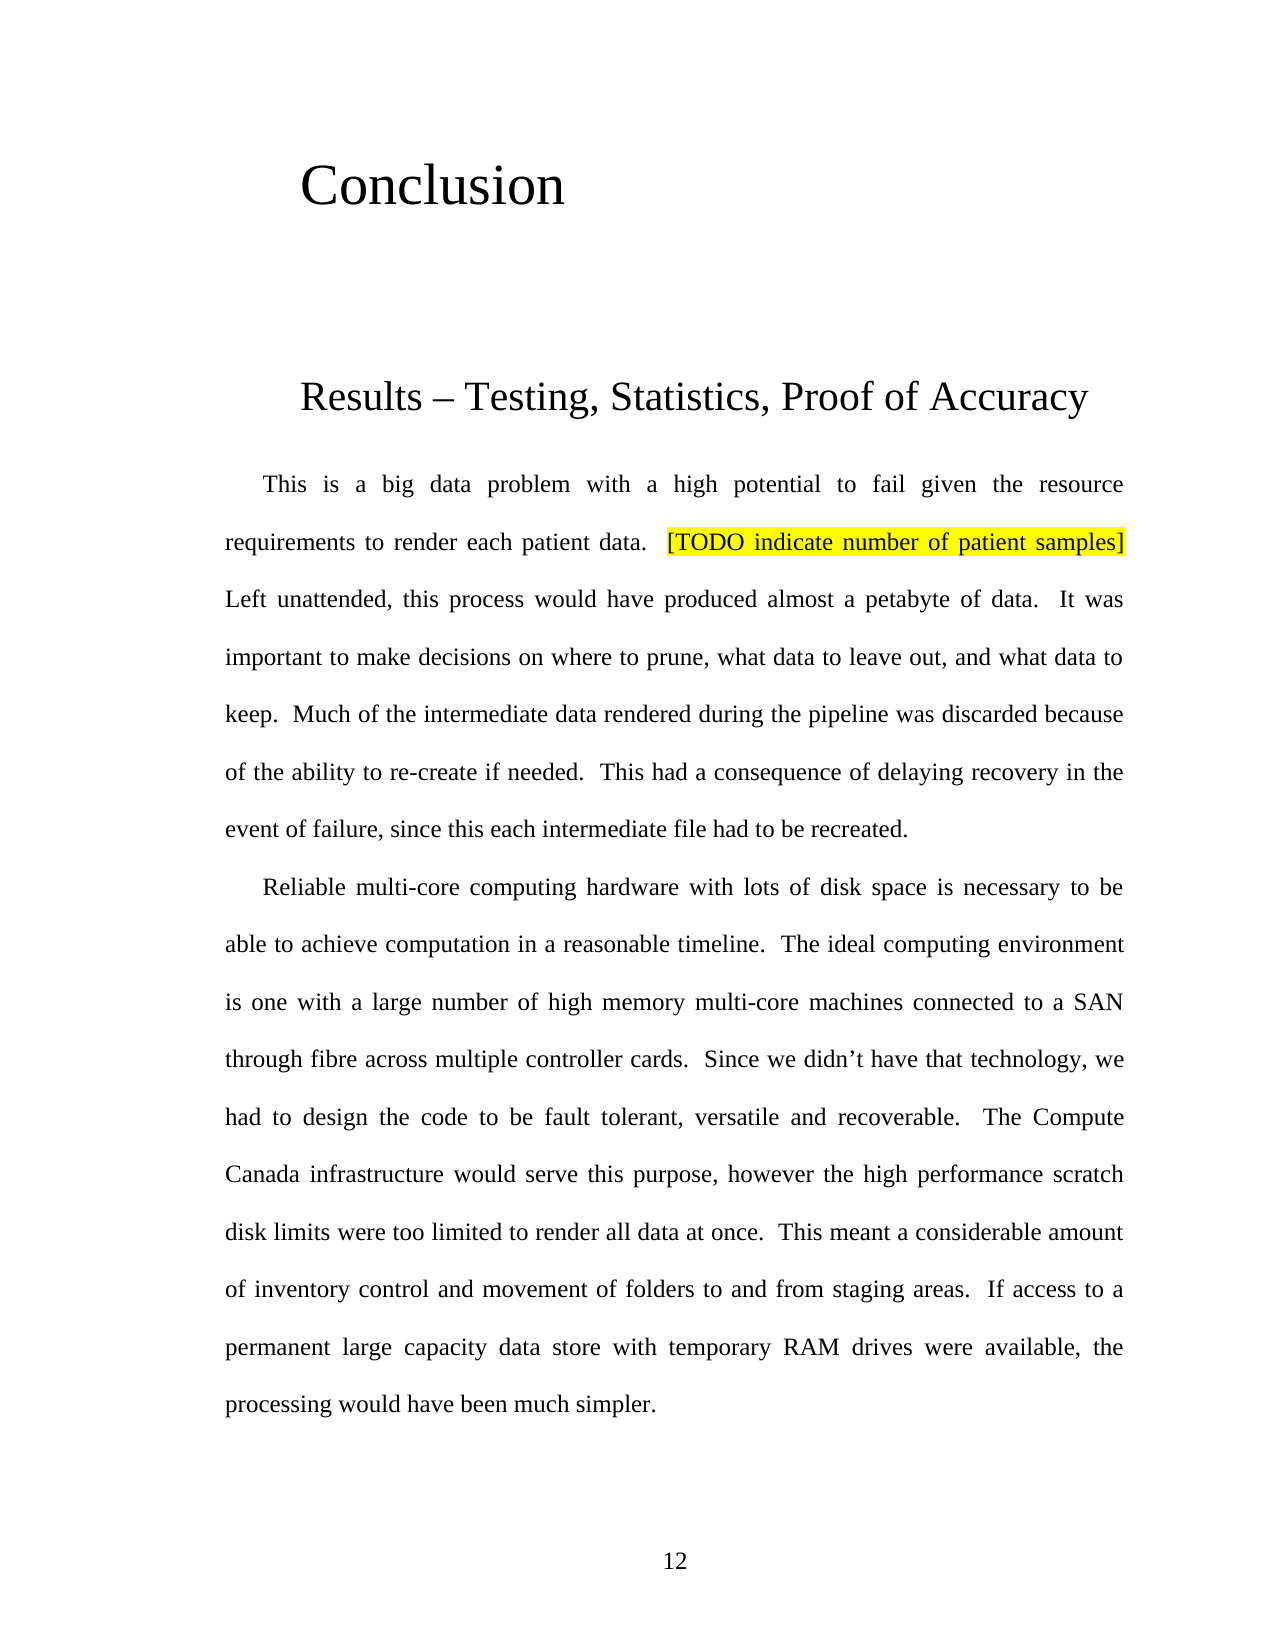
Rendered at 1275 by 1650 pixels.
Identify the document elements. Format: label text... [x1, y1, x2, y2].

subtitle Conclusion [225, 150, 1125, 217]
subtitle Results – Testing, Statistics, Proof of Accuracy [225, 372, 1125, 419]
text This is a big data problem with a high potential to fail given the resource requirements to render each patient data. [TODO indicate number of patient samples] Left unattended, this process would have produced almost a petabyte of data. It was important to make decisions on where to prune, what data to leave out, and what data to keep. Much of the intermediate data rendered during the pipeline was discarded because of the ability to re-create if needed. This had a consequence of delaying recovery in the event of failure, since this each intermediate file had to be recreated. [225, 469, 1125, 843]
text Reliable multi-core computing hardware with lots of disk space is necessary to be able to achieve computation in a reasonable timeline. The ideal computing environment is one with a large number of high memory multi-core machines connected to a SAN through fibre across multiple controller cards. Since we didn’t have that technology, we had to design the code to be fault tolerant, versatile and recoverable. The Compute Canada infrastructure would serve this purpose, however the high performance scratch disk limits were too limited to render all data at once. This meant a considerable amount of inventory control and movement of folders to and from staging areas. If access to a permanent large capacity data store with temporary RAM drives were available, the processing would have been much simpler. [225, 872, 1125, 1418]
